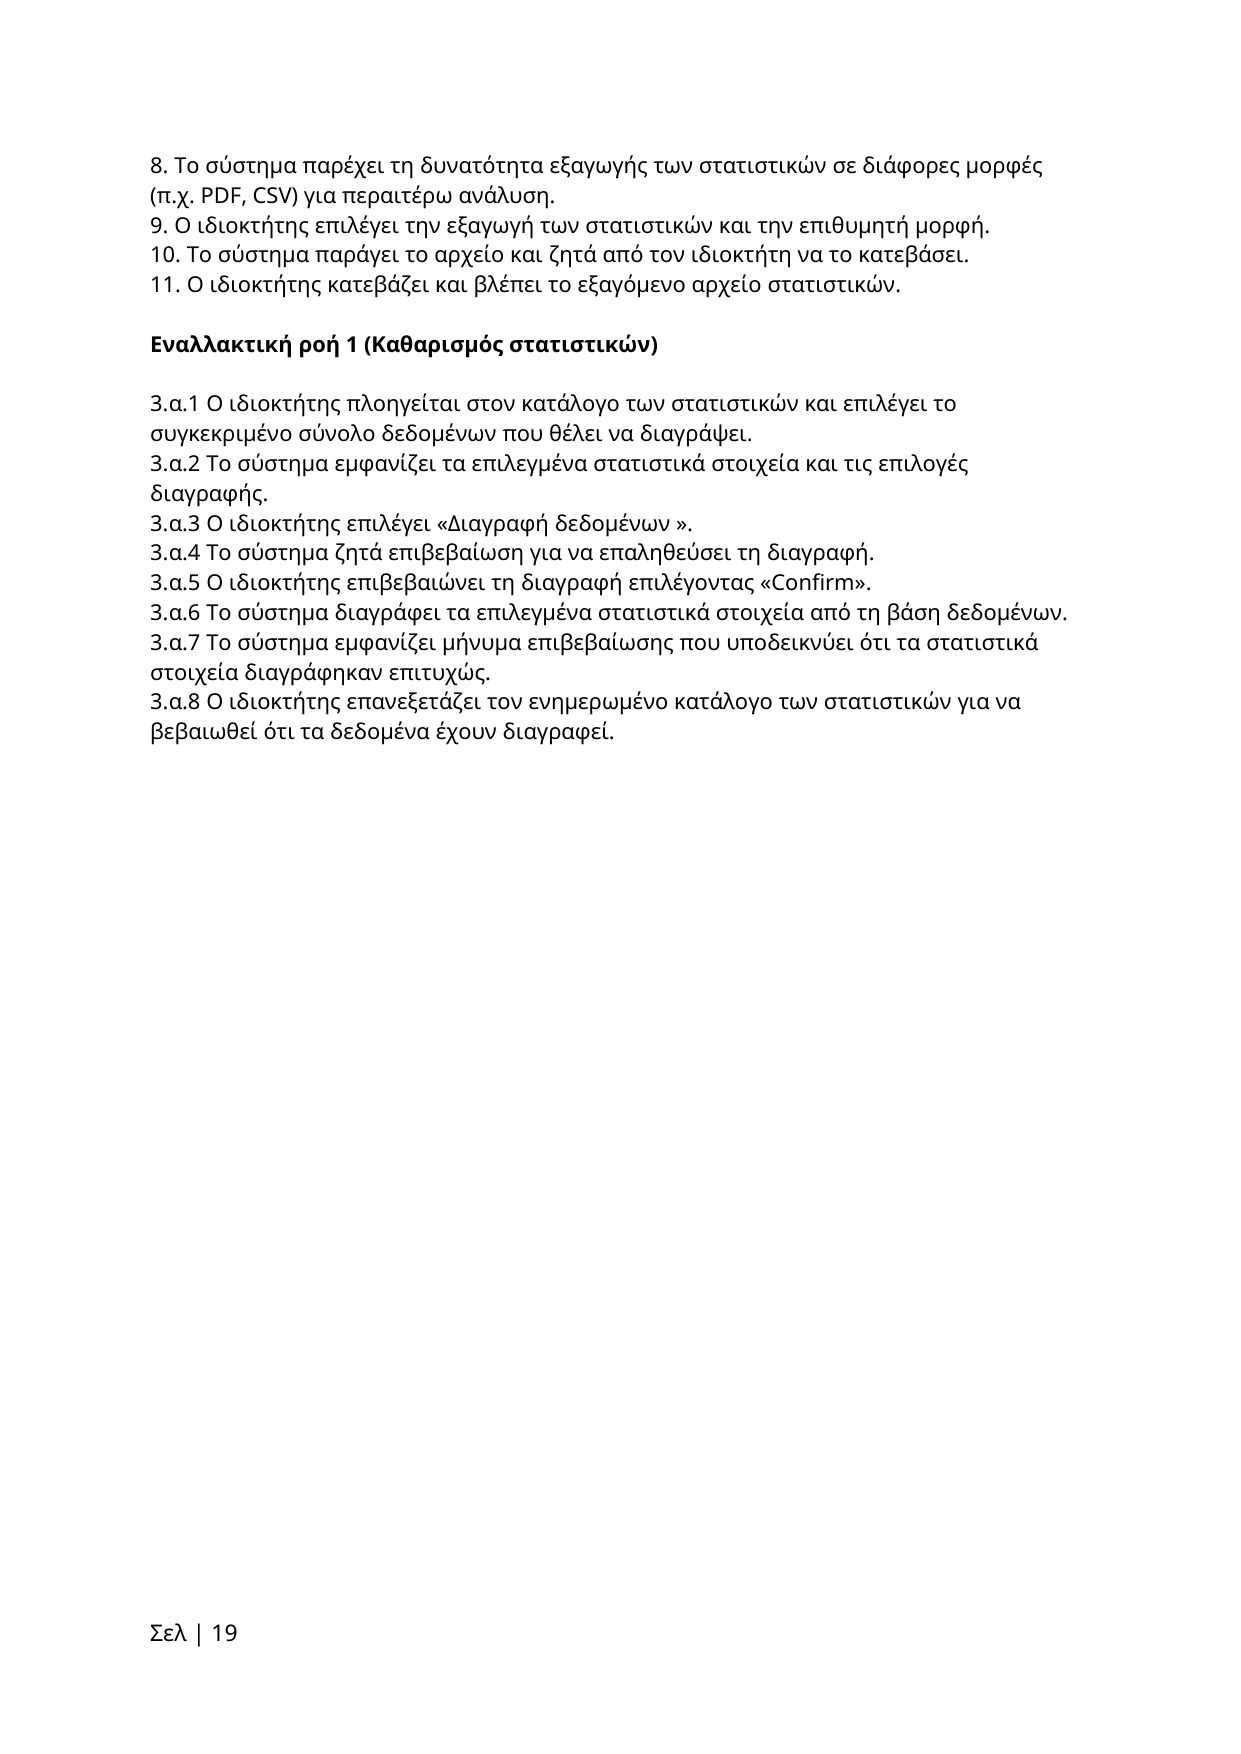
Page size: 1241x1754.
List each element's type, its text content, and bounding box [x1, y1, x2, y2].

text 3.α.4 Το σύστημα ζητά επιβεβαίωση για να επαληθεύσει τη διαγραφή. [150, 537, 1090, 567]
text 3.α.1 Ο ιδιοκτήτης πλοηγείται στον κατάλογο των στατιστικών και επιλέγει το συγκεκριμένο σύνολο δεδομένων που θέλει να διαγράψει. [150, 388, 1090, 448]
text 3.α.5 Ο ιδιοκτήτης επιβεβαιώνει τη διαγραφή επιλέγοντας «Confirm». [150, 567, 1090, 597]
text Εναλλακτική ροή 1 (Καθαρισμός στατιστικών) [150, 329, 1090, 358]
text 3.α.7 Το σύστημα εμφανίζει μήνυμα επιβεβαίωσης που υποδεικνύει ότι τα στατιστικά στοιχεία διαγράφηκαν επιτυχώς. [150, 627, 1090, 686]
text 10. Το σύστημα παράγει το αρχείο και ζητά από τον ιδιοκτήτη να το κατεβάσει. [150, 239, 1090, 269]
text 3.α.2 Το σύστημα εμφανίζει τα επιλεγμένα στατιστικά στοιχεία και τις επιλογές διαγραφής. [150, 448, 1090, 507]
text 11. Ο ιδιοκτήτης κατεβάζει και βλέπει το εξαγόμενο αρχείο στατιστικών. [150, 269, 1090, 299]
text 8. Το σύστημα παρέχει τη δυνατότητα εξαγωγής των στατιστικών σε διάφορες μορφές (π.χ. PDF, CSV) για περαιτέρω ανάλυση. [150, 150, 1090, 209]
text 9. Ο ιδιοκτήτης επιλέγει την εξαγωγή των στατιστικών και την επιθυμητή μορφή. [150, 209, 1090, 239]
text 3.α.6 Το σύστημα διαγράφει τα επιλεγμένα στατιστικά στοιχεία από τη βάση δεδομένων. [150, 597, 1090, 627]
text 3.α.3 Ο ιδιοκτήτης επιλέγει «Διαγραφή δεδομένων ». [150, 507, 1090, 537]
text 3.α.8 Ο ιδιοκτήτης επανεξετάζει τον ενημερωμένο κατάλογο των στατιστικών για να βεβαιωθεί ότι τα δεδομένα έχουν διαγραφεί. [150, 686, 1090, 746]
